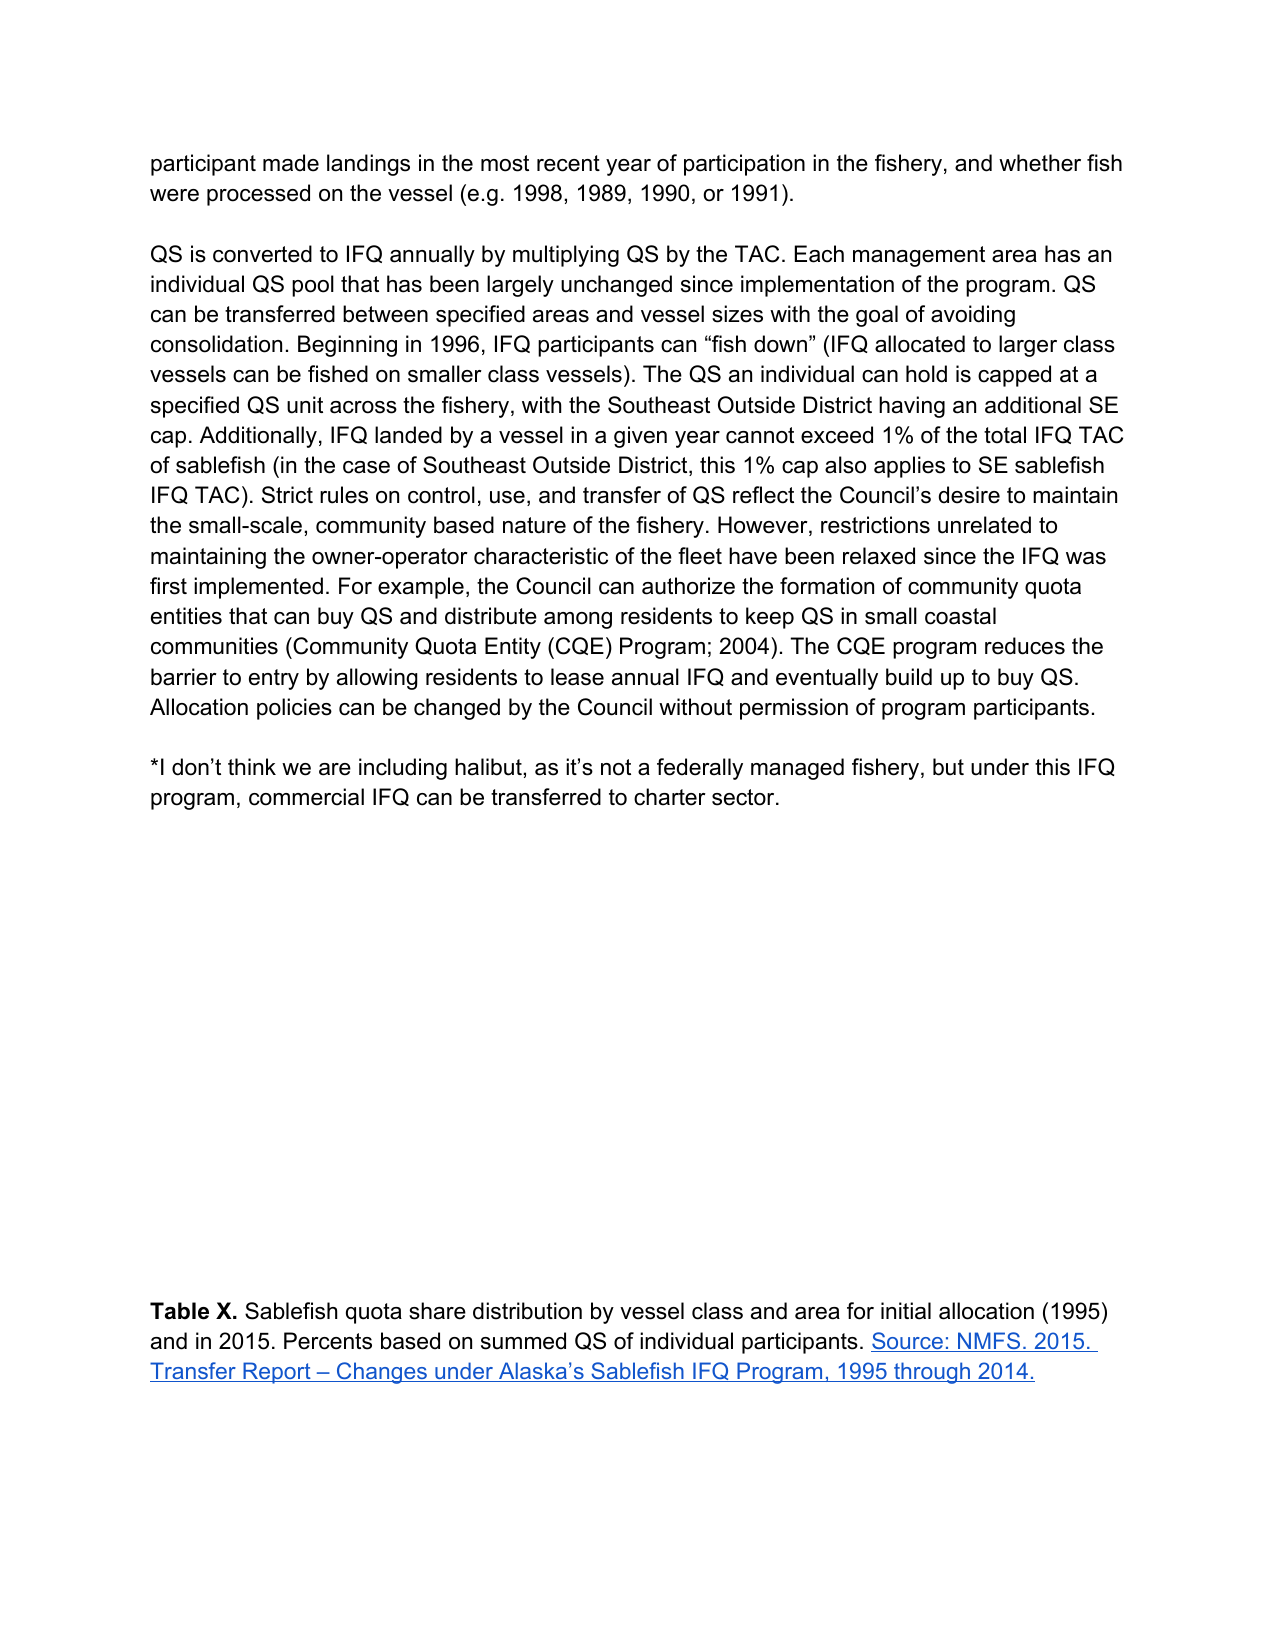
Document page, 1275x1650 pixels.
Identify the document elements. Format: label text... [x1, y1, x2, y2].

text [150, 150, 1125, 207]
text QS is converted to IFQ annually by multiplying QS by the TAC. Each management area has an individual QS pool that has been largely unchanged since implementation of the program. QS can be transferred between specified areas and vessel sizes with the goal of avoiding consolidation. Beginning in 1996, IFQ participants can “fish down” (IFQ allocated to larger class vessels can be fished on smaller class vessels). The QS an individual can hold is capped at a specified QS unit across the fishery, with the Southeast Outside District having an additional SE cap. Additionally, IFQ landed by a vessel in a given year cannot exceed 1% of the total IFQ TAC of sablefish (in the case of Southeast Outside District, this 1% cap also applies to SE sablefish IFQ TAC). Strict rules on control, use, and transfer of QS reflect the Council’s desire to maintain the small-scale, community based nature of the fishery. However, restrictions unrelated to maintaining the owner-operator characteristic of the fleet have been relaxed since the IFQ was first implemented. For example, the Council can authorize the formation of community quota entities that can buy QS and distribute among residents to keep QS in small coastal communities (Community Quota Entity (CQE) Program; 2004). The CQE program reduces the barrier to entry by allowing residents to lease annual IFQ and eventually build up to buy QS. Allocation policies can be changed by the Council without permission of program participants. [150, 241, 1125, 720]
text Table X. Sablefish quota share distribution by vessel class and area for initial allocation (1995) and in 2015. Percents based on summed QS of individual participants. Source: NMFS. 2015. Transfer Report – Changes under Alaska’s Sablefish IFQ Program, 1995 through 2014. [150, 1298, 1125, 1385]
text *I don’t think we are including halibut, as it’s not a federally managed fishery, but under this IFQ program, commercial IFQ can be transferred to charter sector. [150, 754, 1125, 811]
